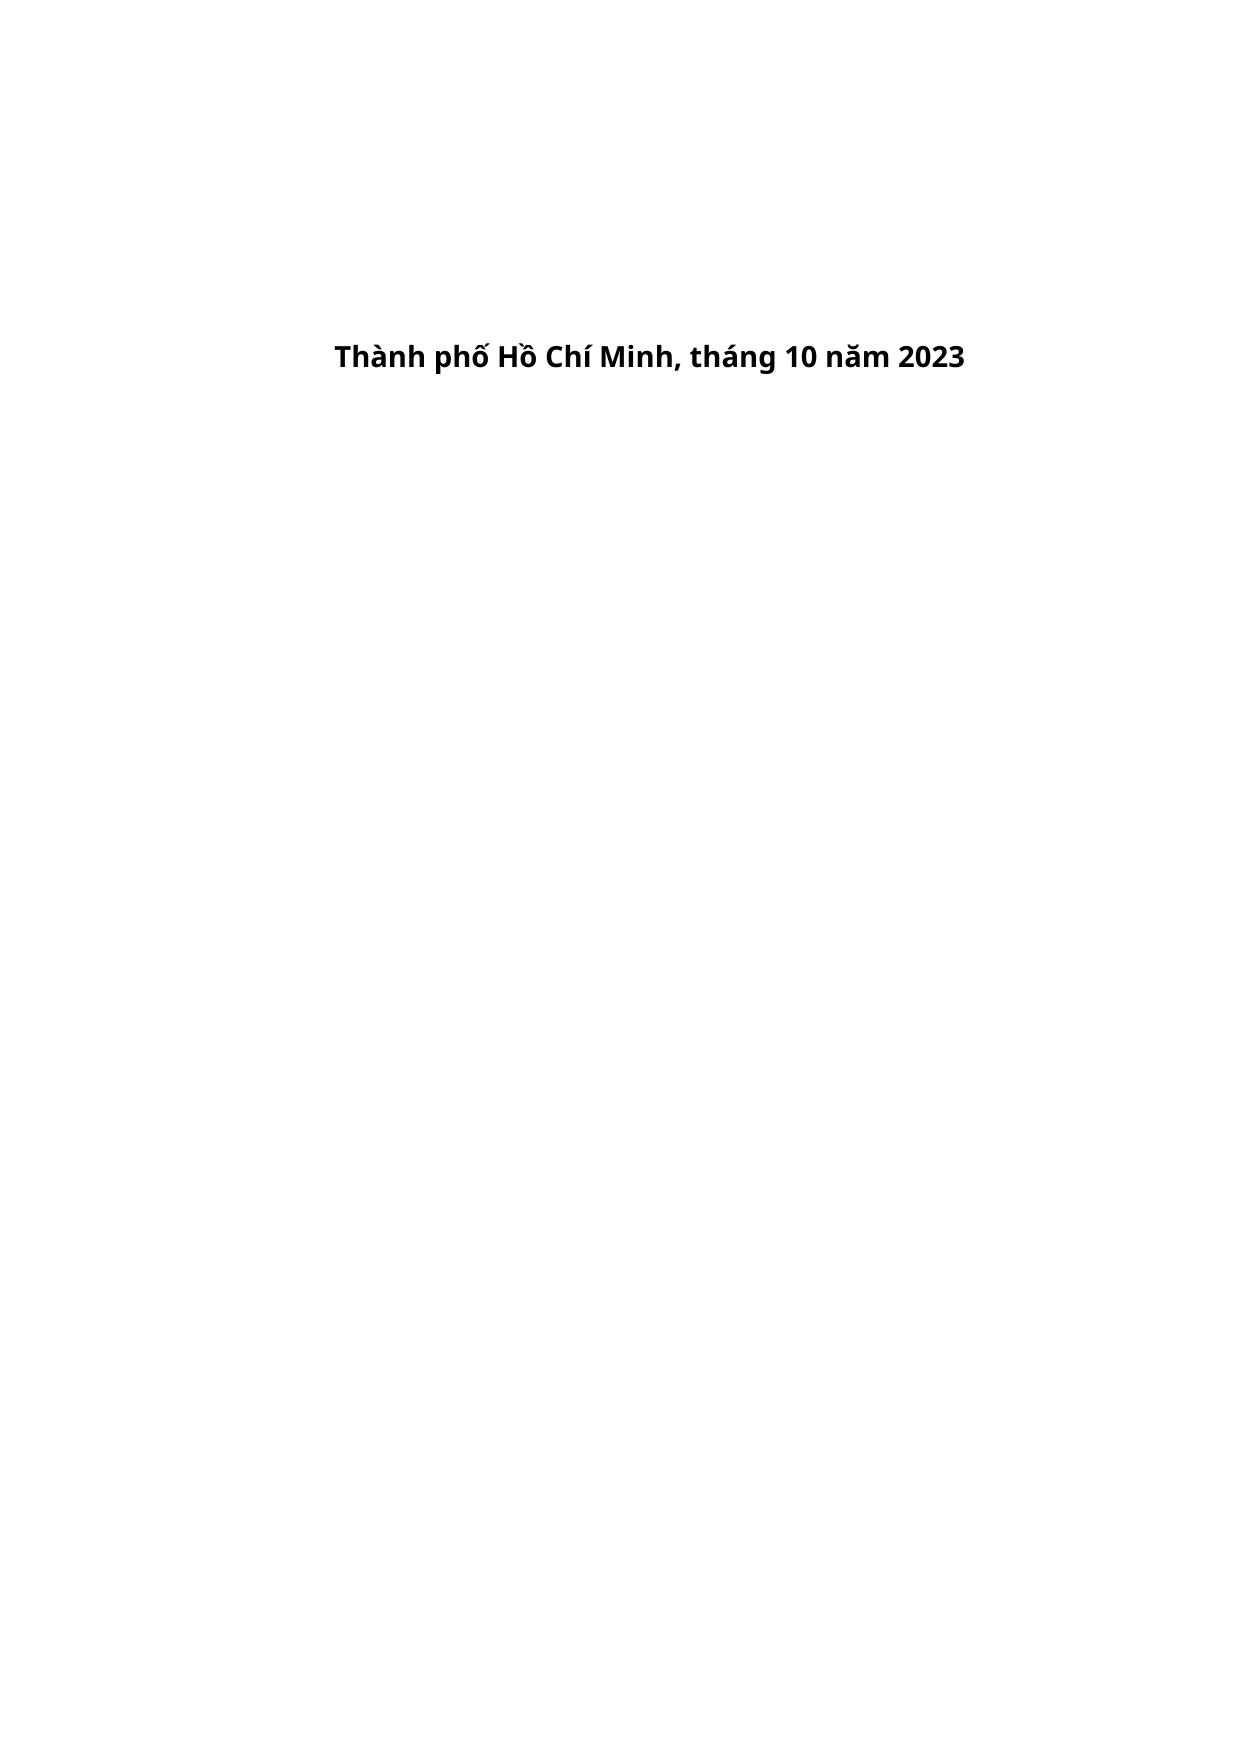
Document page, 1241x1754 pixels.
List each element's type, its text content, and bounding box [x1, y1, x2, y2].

text Thành phố Hồ Chí Minh, tháng 10 năm 2023 [177, 336, 1122, 376]
